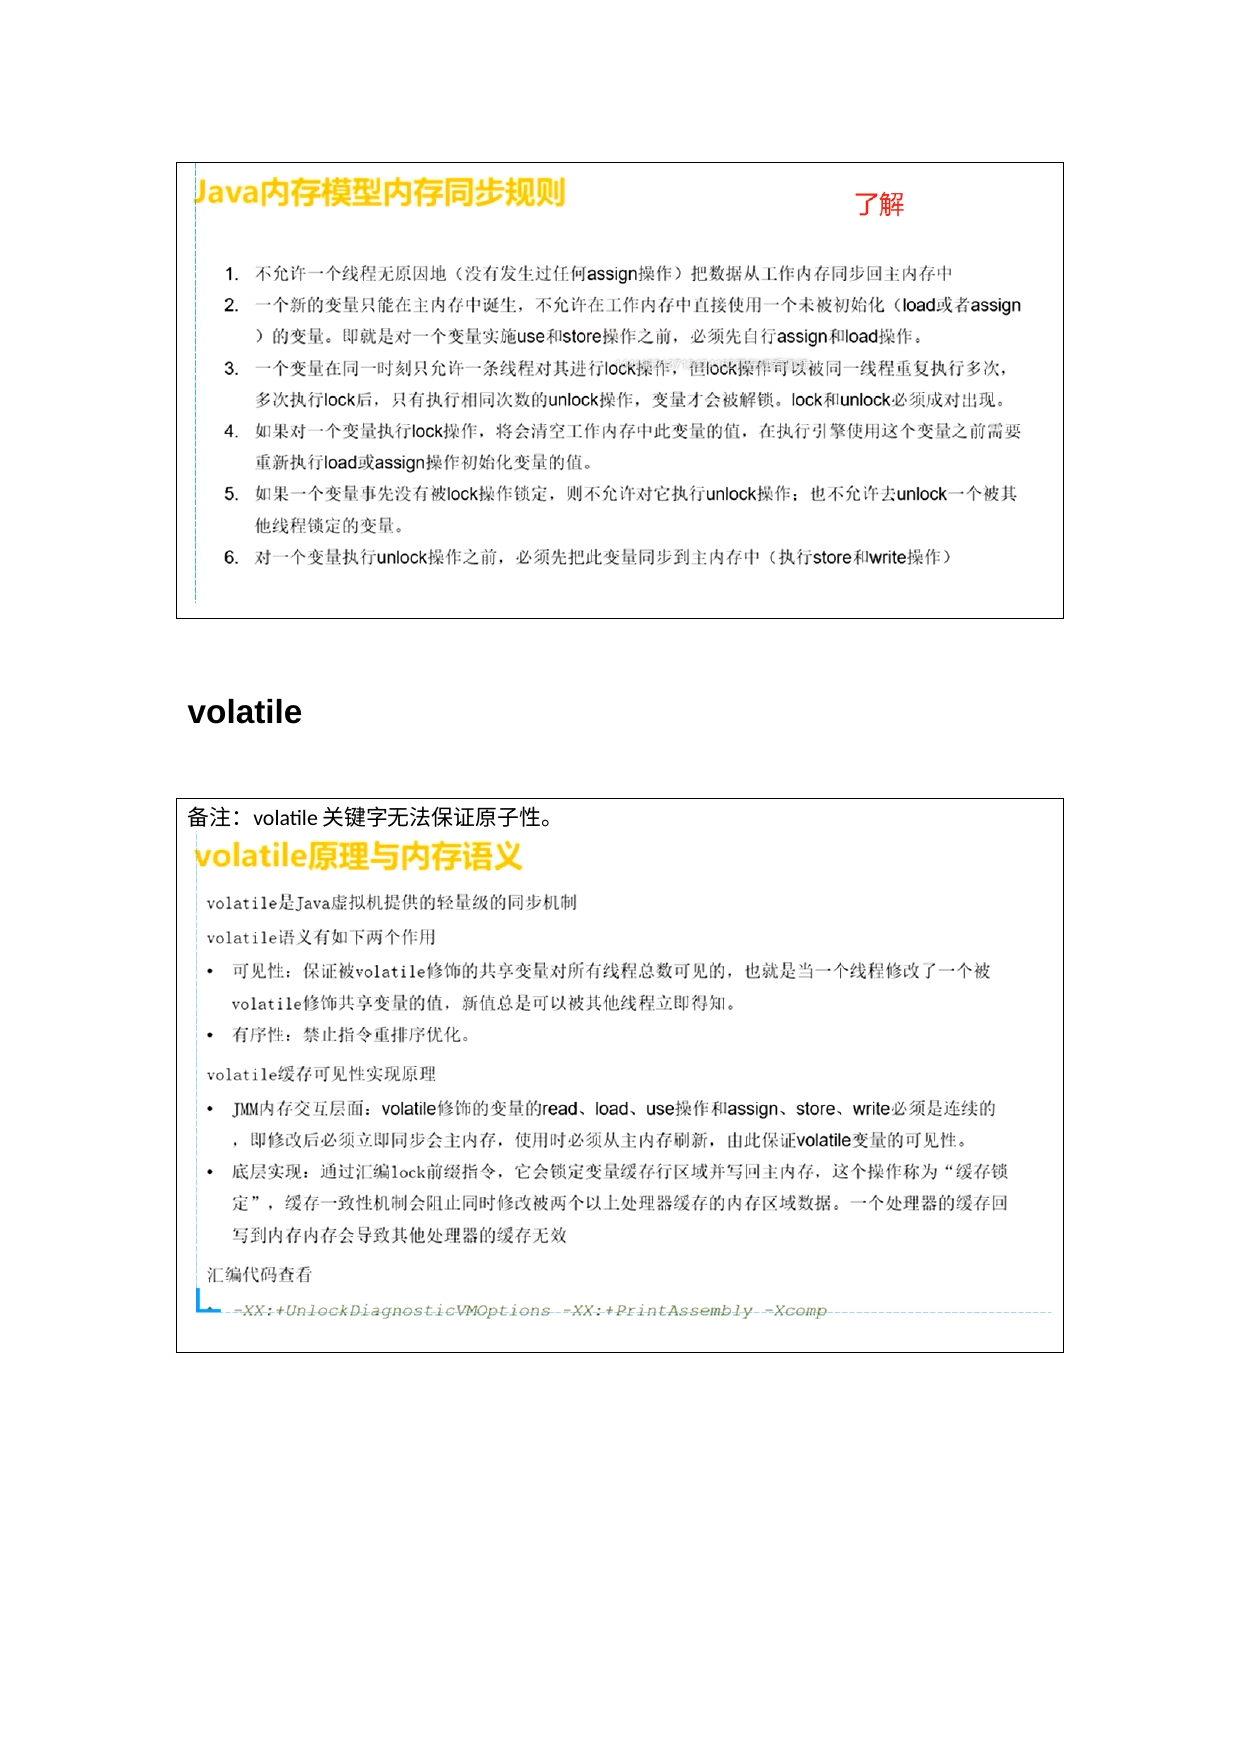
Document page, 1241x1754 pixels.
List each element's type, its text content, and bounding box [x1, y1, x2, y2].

table_cell [177, 163, 1063, 618]
table_header 备注：volatile关键字无法保证原子性。 [177, 799, 1063, 1352]
picture [187, 163, 1052, 603]
picture [187, 831, 1052, 1335]
subtitle volatile [187, 679, 1053, 744]
